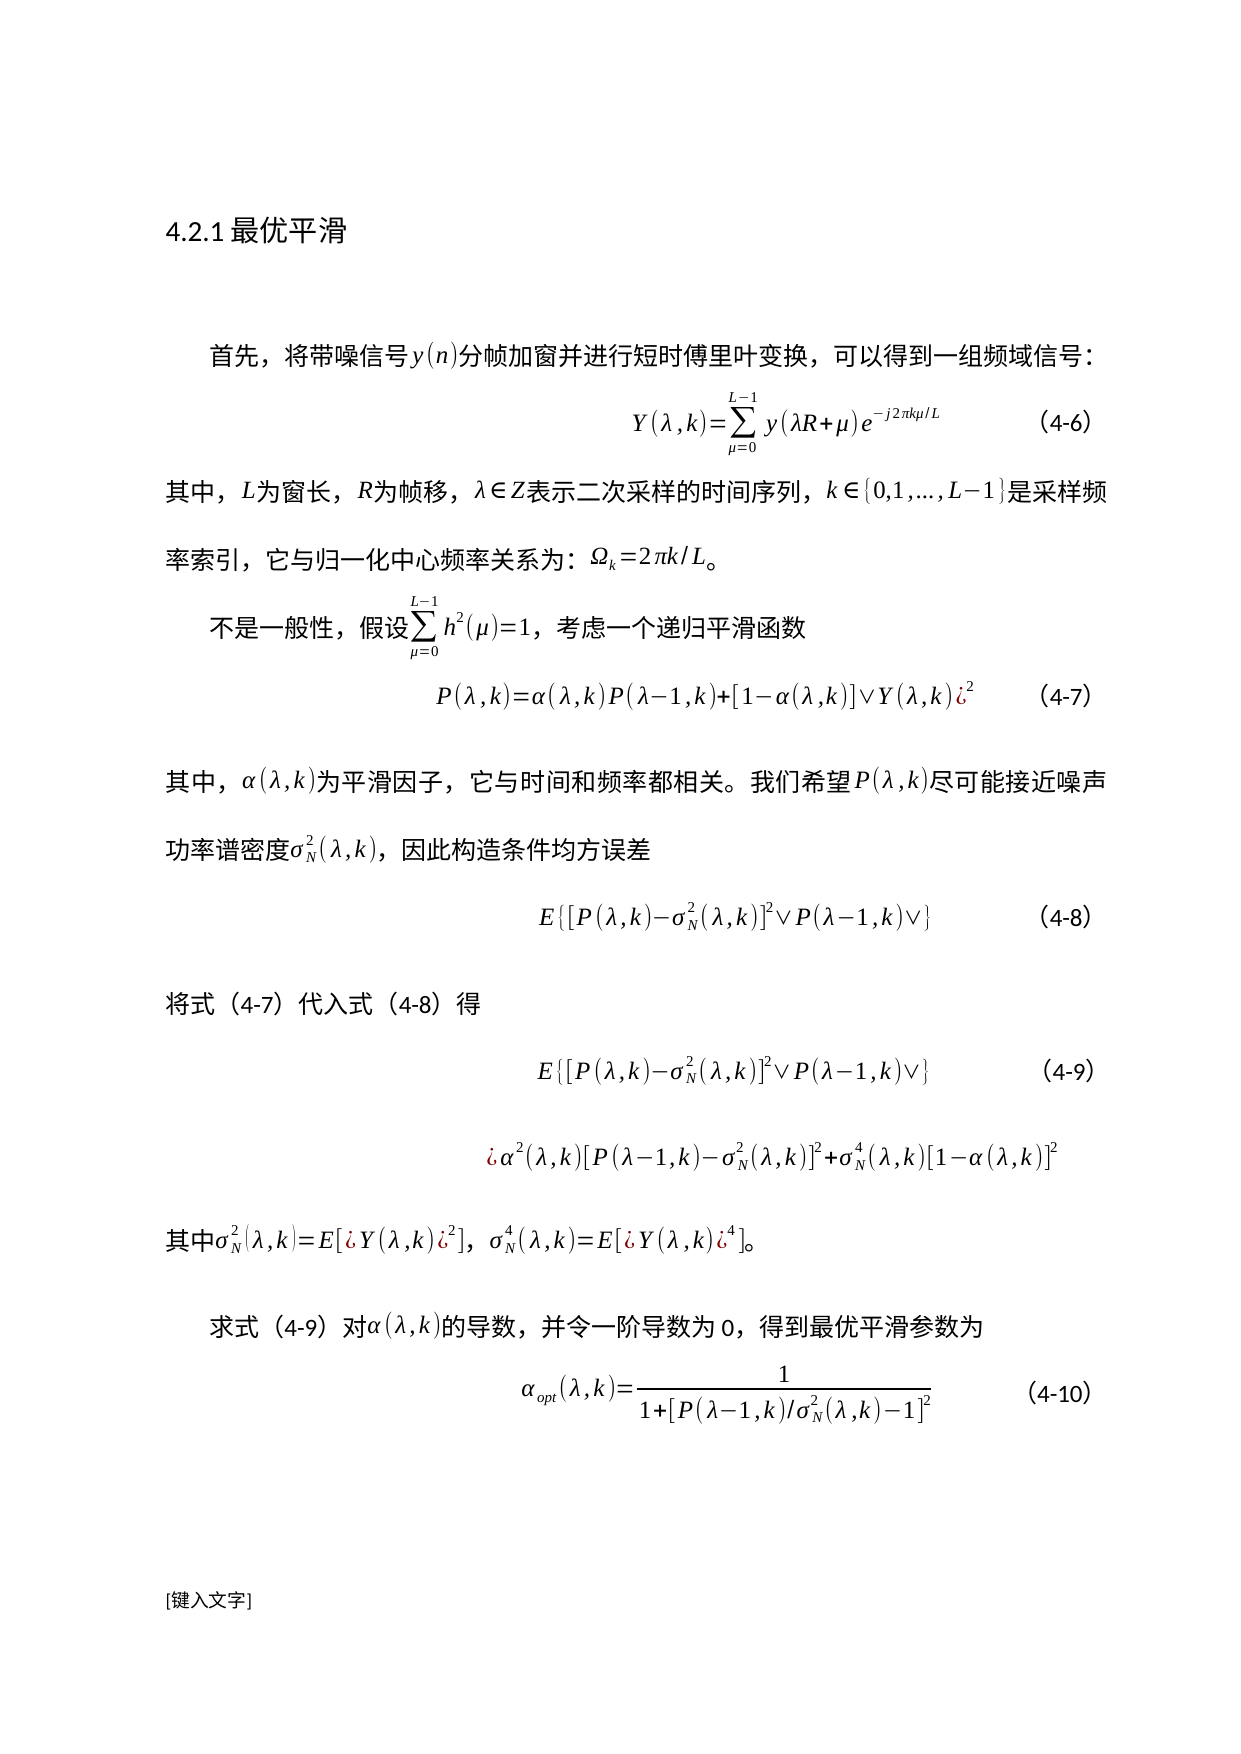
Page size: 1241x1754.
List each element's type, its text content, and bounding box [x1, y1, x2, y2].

text （4-8） [165, 882, 1107, 950]
text 求式（4-9）对的导数，并令一阶导数为0，得到最优平滑参数为 [165, 1291, 1107, 1359]
text （4-9） [165, 1036, 1110, 1104]
text 其中，为平滑因子，它与时间和频率都相关。我们希望尽可能接近噪声功率谱密度，因此构造条件均方误差 [165, 746, 1107, 882]
text 首先，将带噪信号分帧加窗并进行短时傅里叶变换，可以得到一组频域信号： [165, 321, 1107, 389]
subtitle 4.2.1最优平滑 [165, 195, 1107, 263]
text （4-10） [165, 1359, 1107, 1427]
text 将式（4-7）代入式（4-8）得 [165, 968, 1057, 1036]
text 其中，。 [165, 1205, 1107, 1273]
text 其中，为窗长，为帧移，表示二次采样的时间序列，是采样频率索引，它与归一化中心频率关系为：。 [165, 457, 1107, 592]
text （4-7） [165, 660, 1107, 728]
text （4-6） [165, 389, 1107, 457]
text 不是一般性，假设，考虑一个递归平滑函数 [165, 592, 1107, 660]
